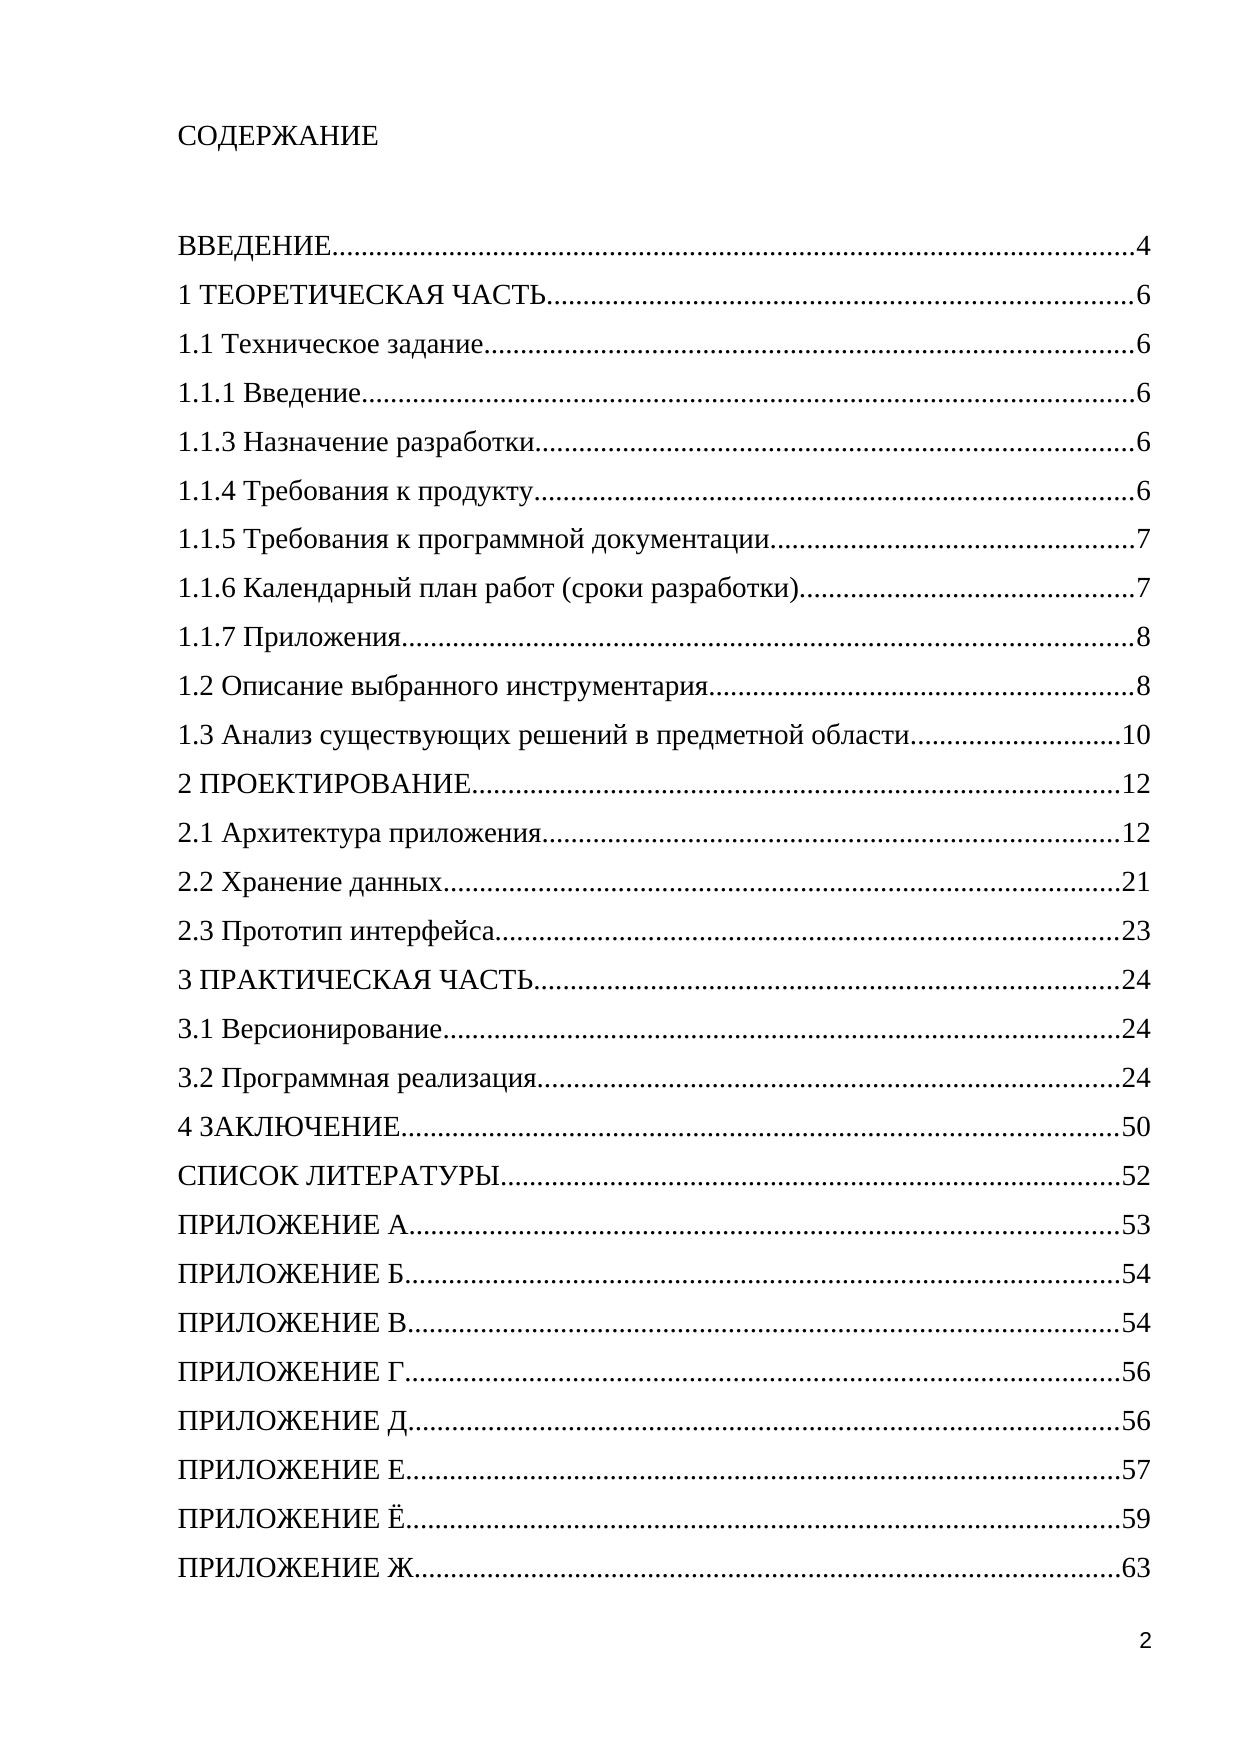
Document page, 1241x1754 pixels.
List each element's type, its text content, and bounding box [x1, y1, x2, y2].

text СОДЕРЖАНИЕ [177, 118, 1152, 152]
